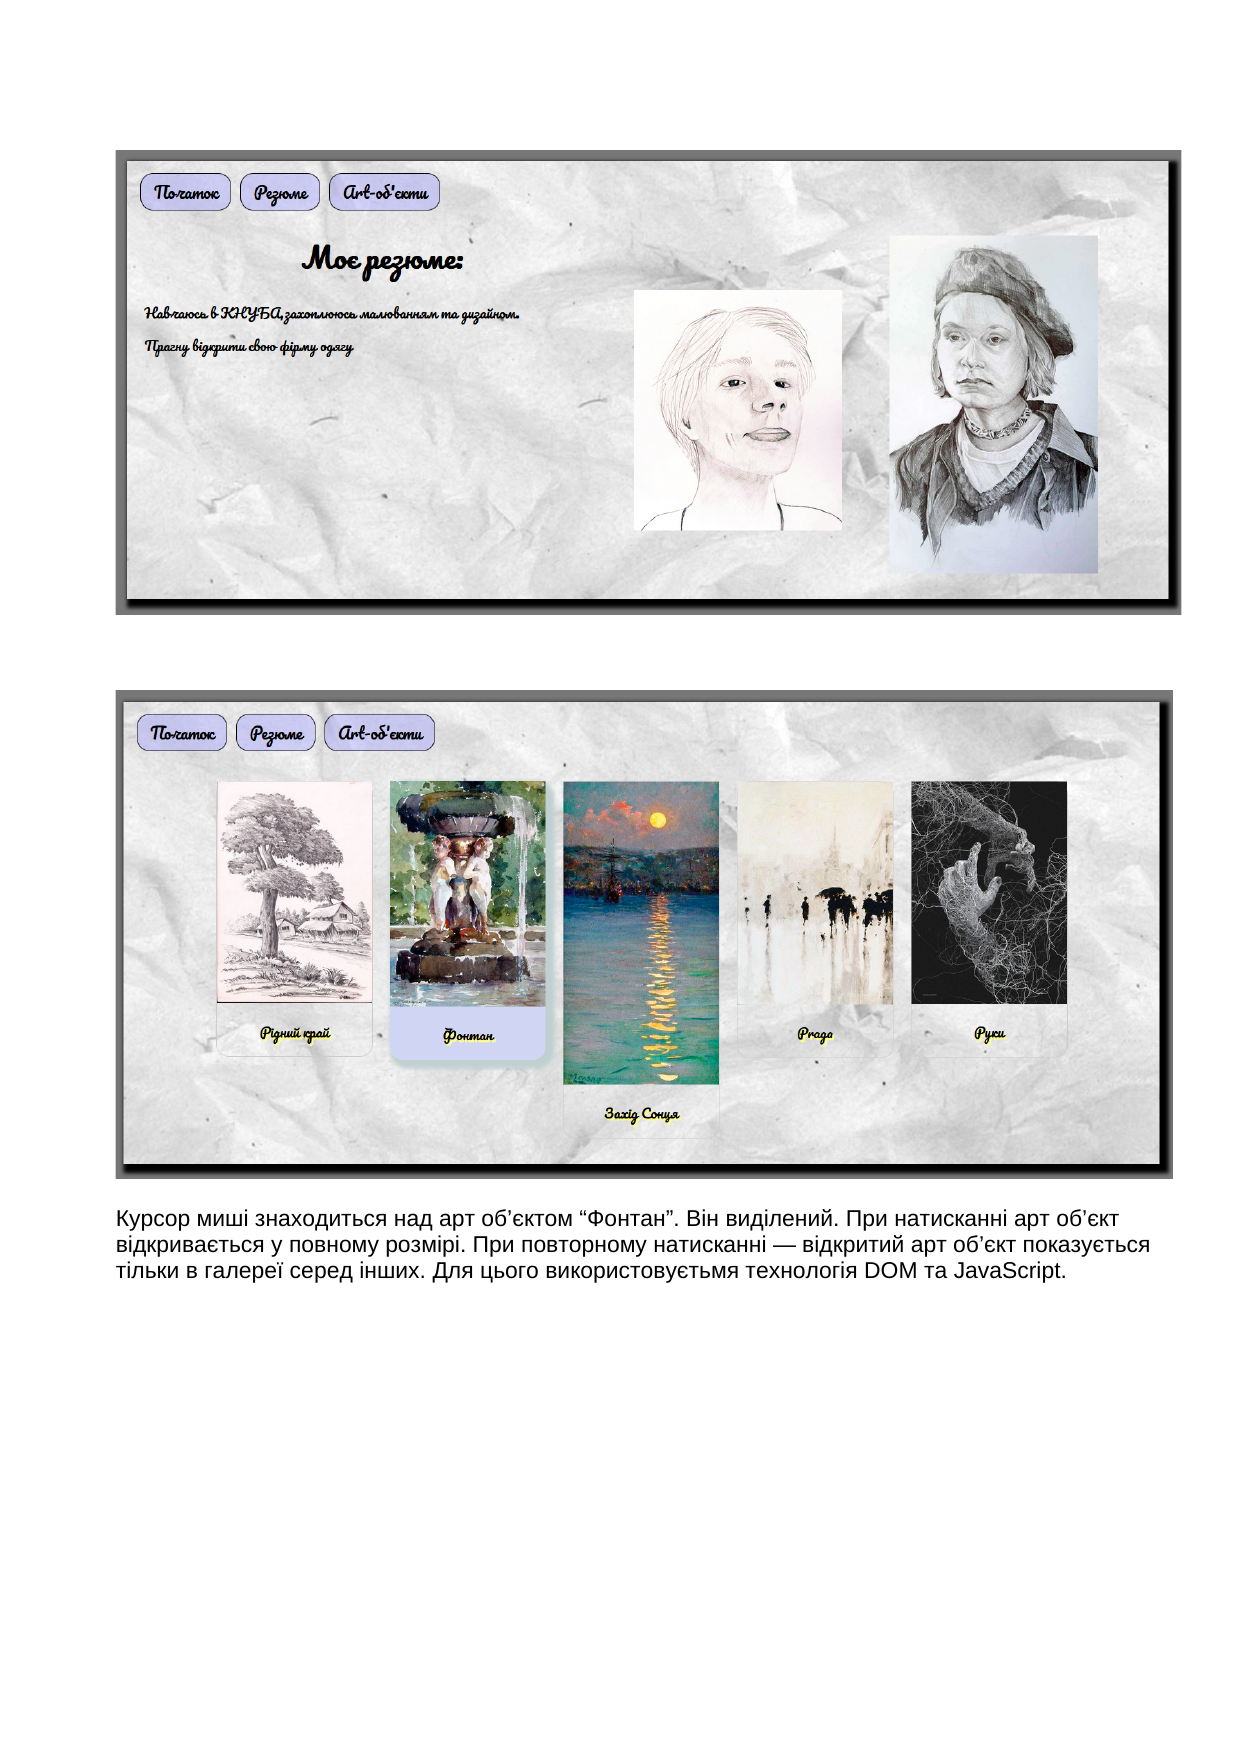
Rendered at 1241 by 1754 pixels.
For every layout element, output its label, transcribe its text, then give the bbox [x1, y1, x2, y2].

picture [115, 150, 1182, 615]
text Курсор миші знаходиться над арт об’єктом “Фонтан”. Він виділений. При натисканні арт об’єкт відкривається у повному розмірі. При повторному натисканні — відкритий арт об’єкт показується тільки в галереї серед інших. Для цього використовуєтьмя технологія DOM та JavaScript. [116, 1204, 1181, 1283]
